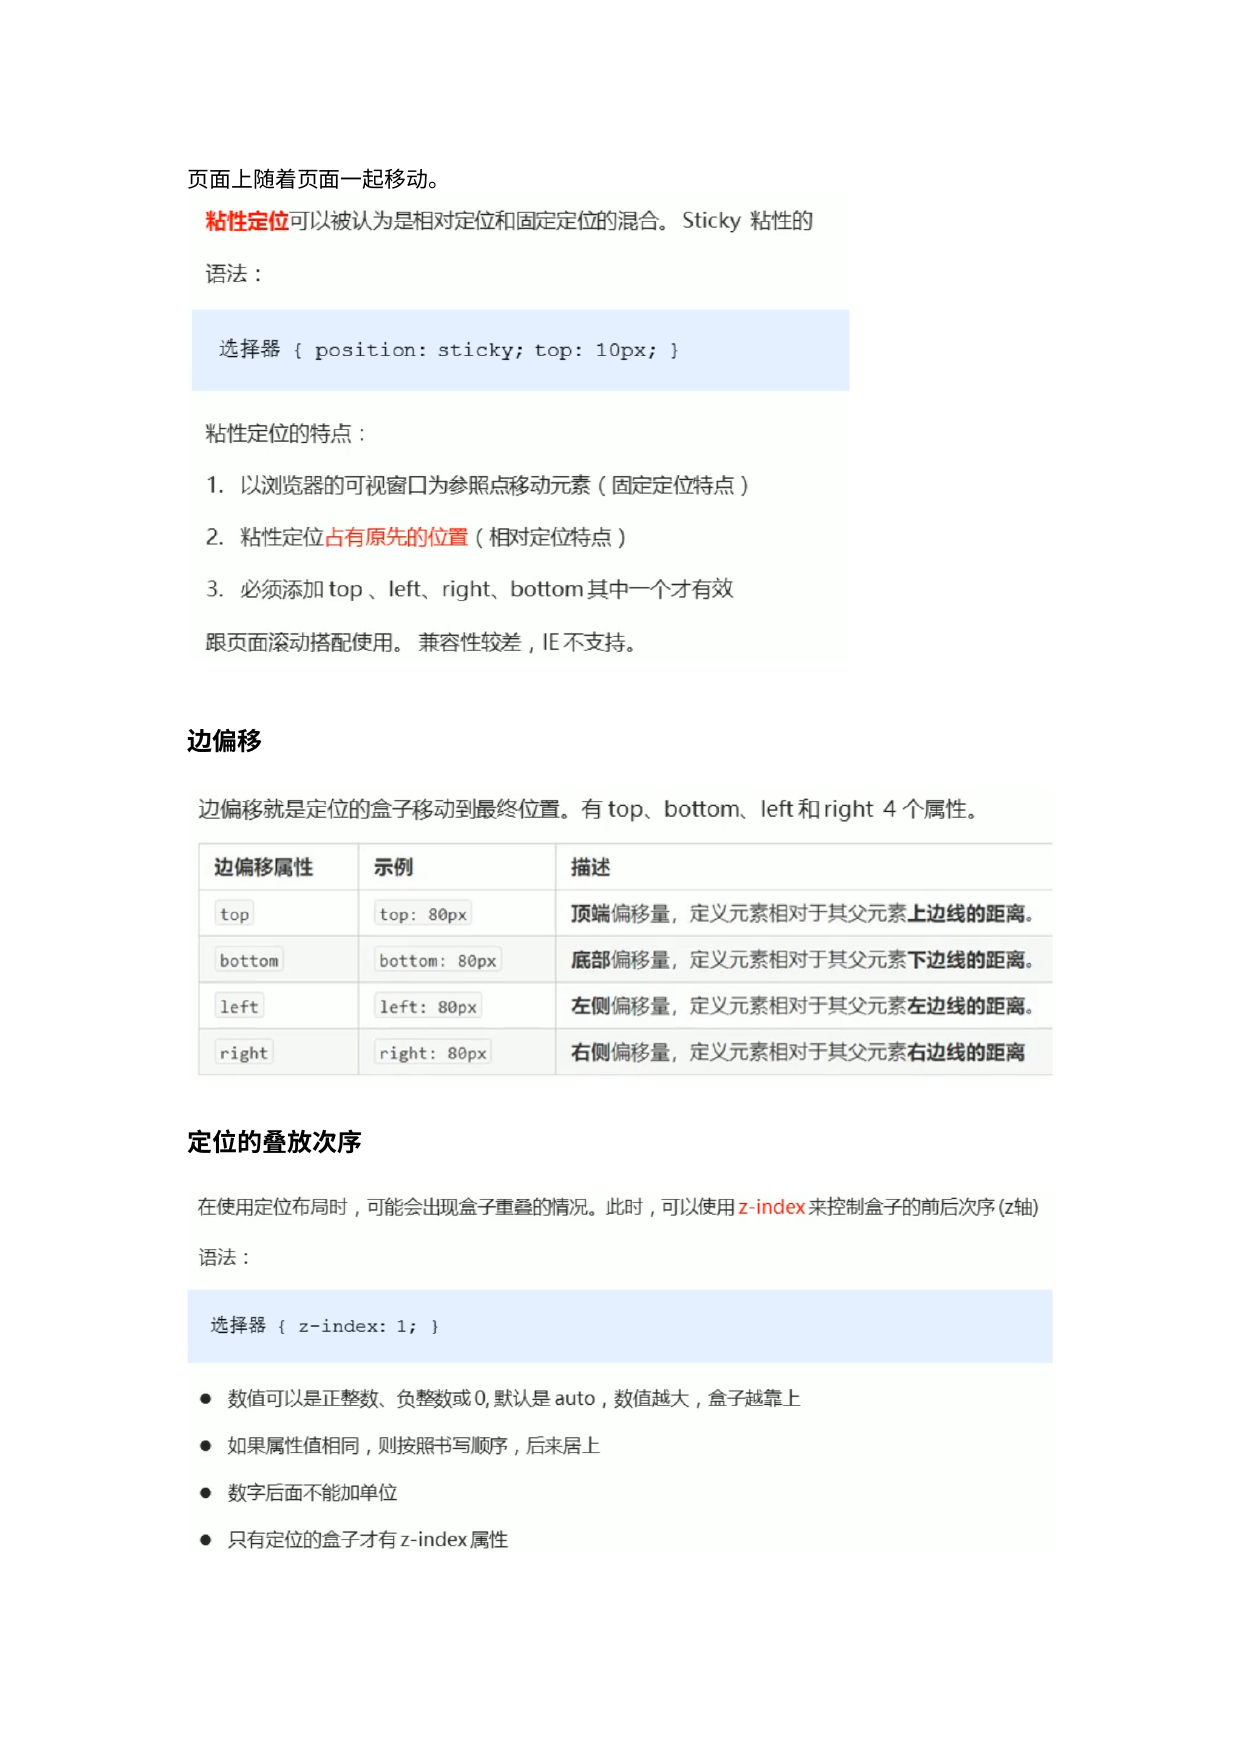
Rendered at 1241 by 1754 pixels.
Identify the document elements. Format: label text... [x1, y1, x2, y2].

picture [187, 1191, 1053, 1551]
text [187, 162, 1053, 194]
subtitle 定位的叠放次序 [187, 1108, 1053, 1173]
picture [187, 790, 1053, 1080]
subtitle 边偏移 [187, 707, 1053, 772]
picture [187, 194, 850, 660]
